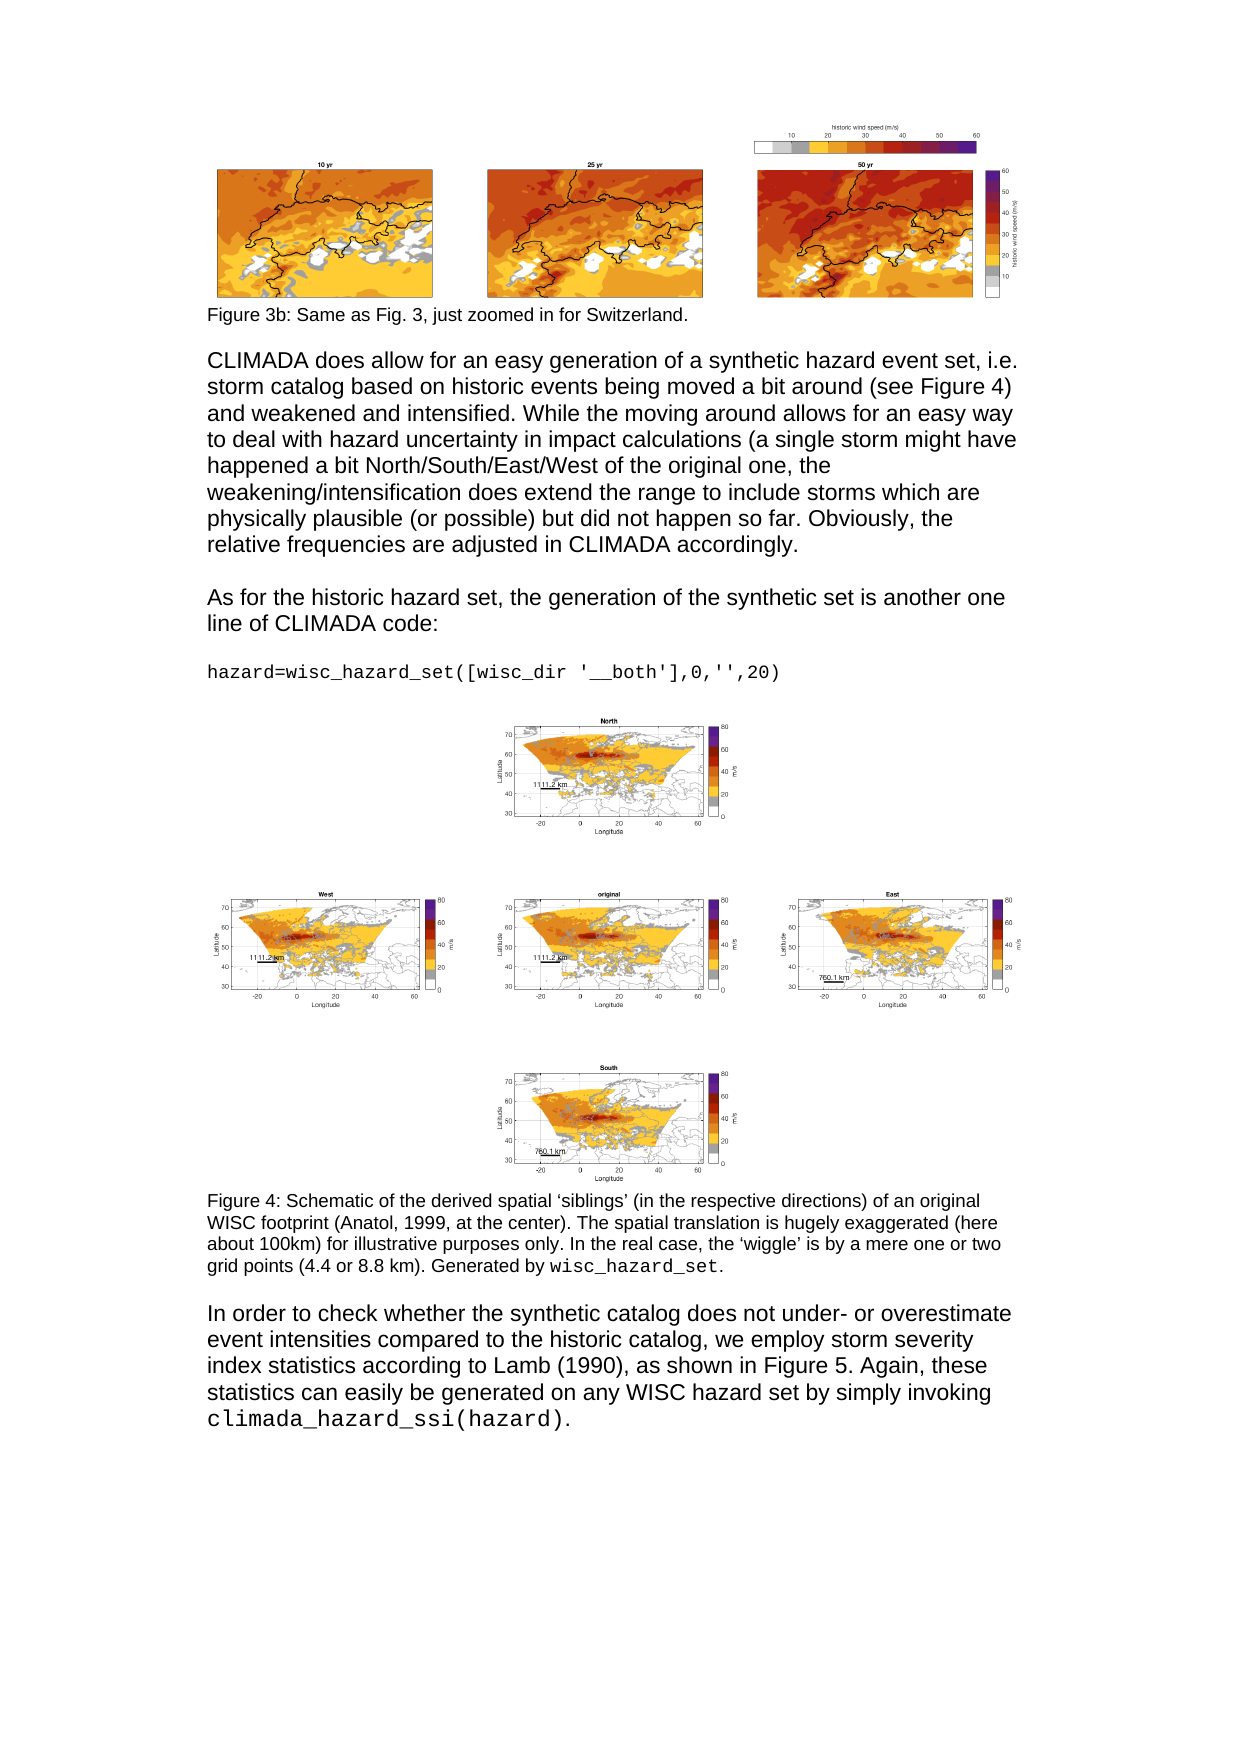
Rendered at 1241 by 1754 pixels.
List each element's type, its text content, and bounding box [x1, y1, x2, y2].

text CLIMADA does allow for an easy generation of a synthetic hazard event set, i.e. storm catalog based on historic events being moved a bit around (see Figure 4) and weakened and intensified. While the moving around allows for an easy way to deal with hazard uncertainty in impact calculations (a single storm might have happened a bit North/South/East/West of the original one, the weakening/intensification does extend the range to include storms which are physically plausible (or possible) but did not happen so far. Obviously, the relative frequencies are adjusted in CLIMADA accordingly. [207, 347, 1028, 558]
text As for the historic hazard set, the generation of the synthetic set is another one line of CLIMADA code: [207, 584, 1028, 637]
text Figure 3b: Same as Fig. 3, just zoomed in for Switzerland. [207, 304, 1028, 325]
picture [206, 710, 1027, 1190]
text In order to check whether the synthetic catalog does not under- or overestimate event intensities compared to the historic catalog, we employ storm severity index statistics according to Lamb (1990), as shown in Figure 5. Again, these statistics can easily be generated on any WISC hazard set by simply invoking climada_hazard_ssi(hazard). [207, 1299, 1028, 1433]
text Figure 4: Schematic of the derived spatial ‘siblings’ (in the respective directions) of an original WISC footprint (Anatol, 1999, at the center). The spatial translation is hugely exaggerated (here about 100km) for illustrative purposes only. In the real case, the ‘wiggle’ is by a mere one or two grid points (4.4 or 8.8 km). Generated by wisc_hazard_set. [207, 1190, 1028, 1278]
picture [206, 118, 1027, 304]
text hazard=wisc_hazard_set([wisc_dir '__both'],0,'',20) [207, 663, 1028, 684]
